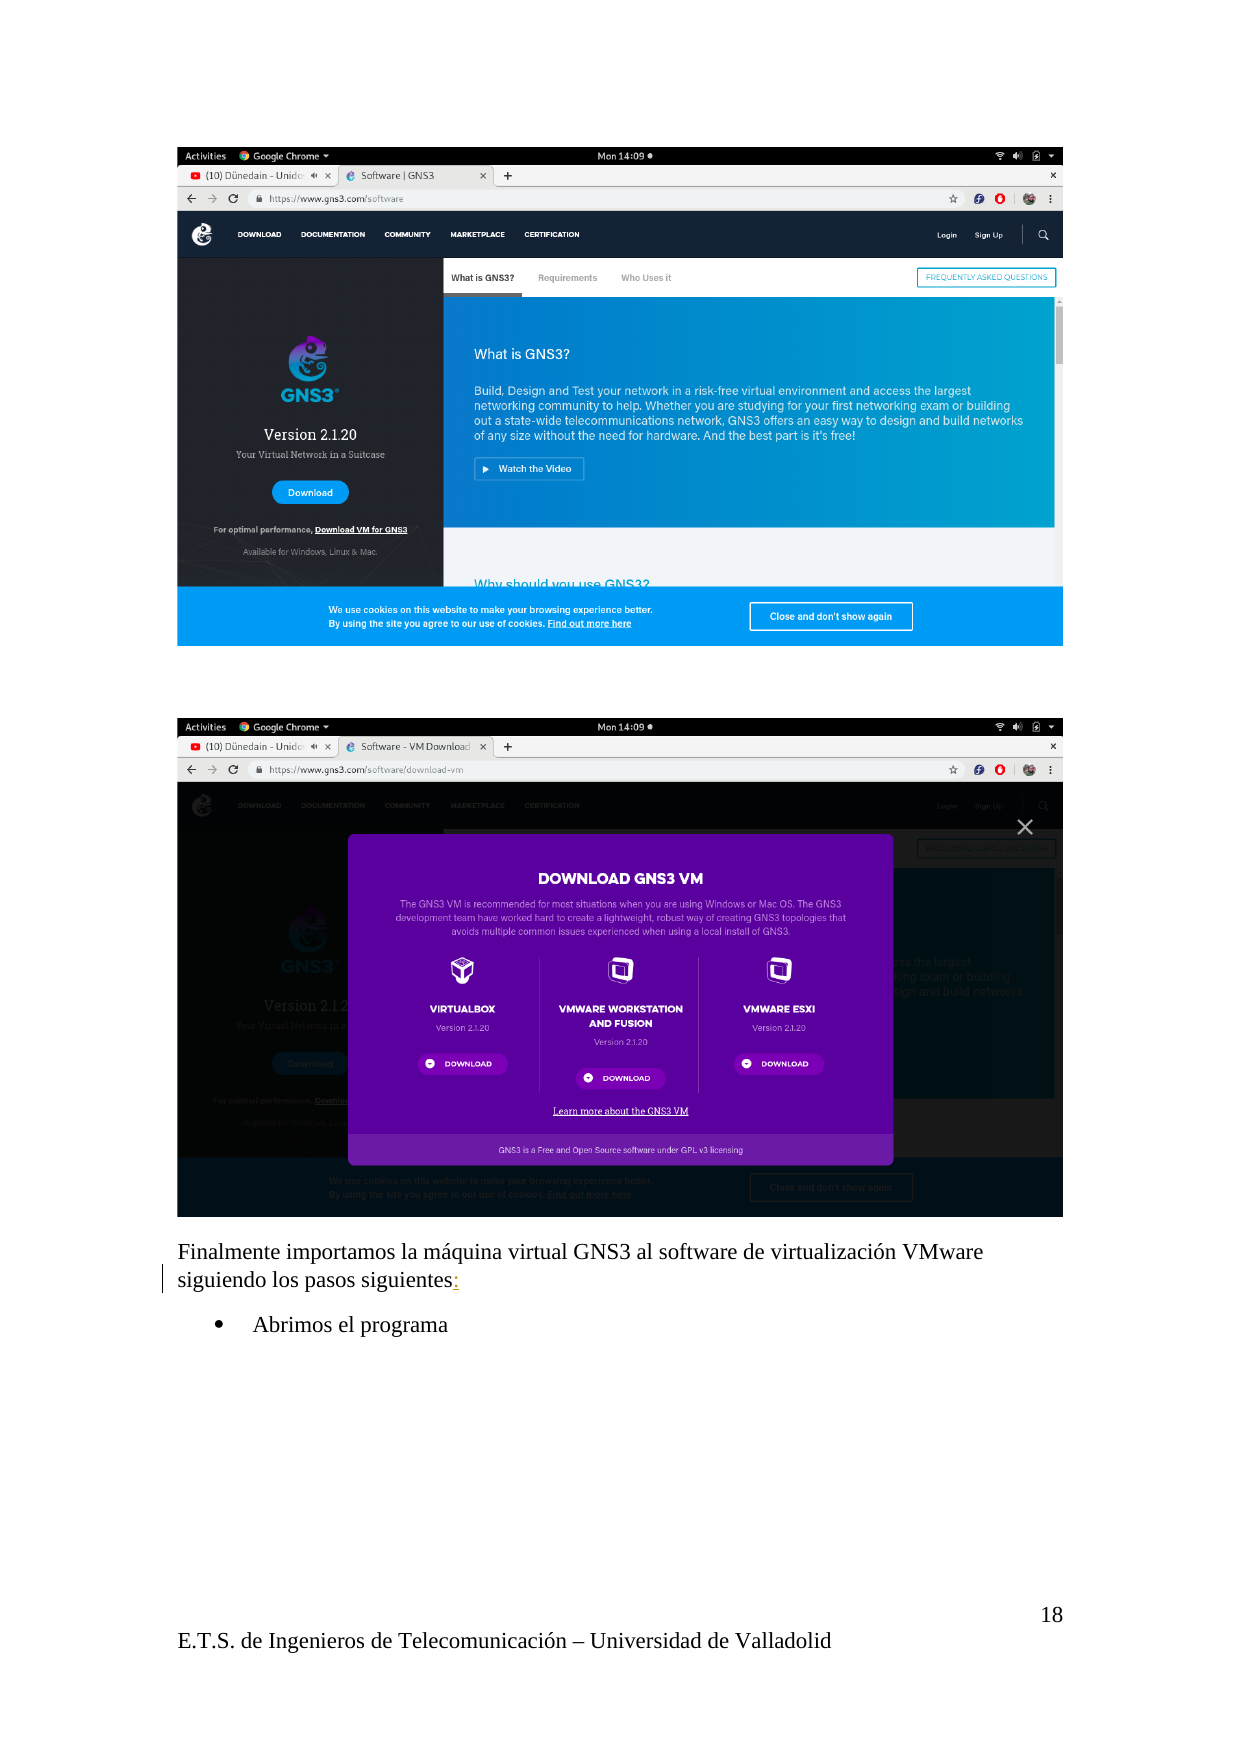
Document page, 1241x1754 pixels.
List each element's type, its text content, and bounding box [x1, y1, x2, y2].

picture [177, 147, 1063, 646]
text Finalmente importamos la máquina virtual GNS3 al software de virtualización VMware siguiendo los pasos siguientes [177, 1217, 1063, 1292]
list Abrimos el programa [215, 1311, 1063, 1338]
picture [177, 718, 1063, 1217]
